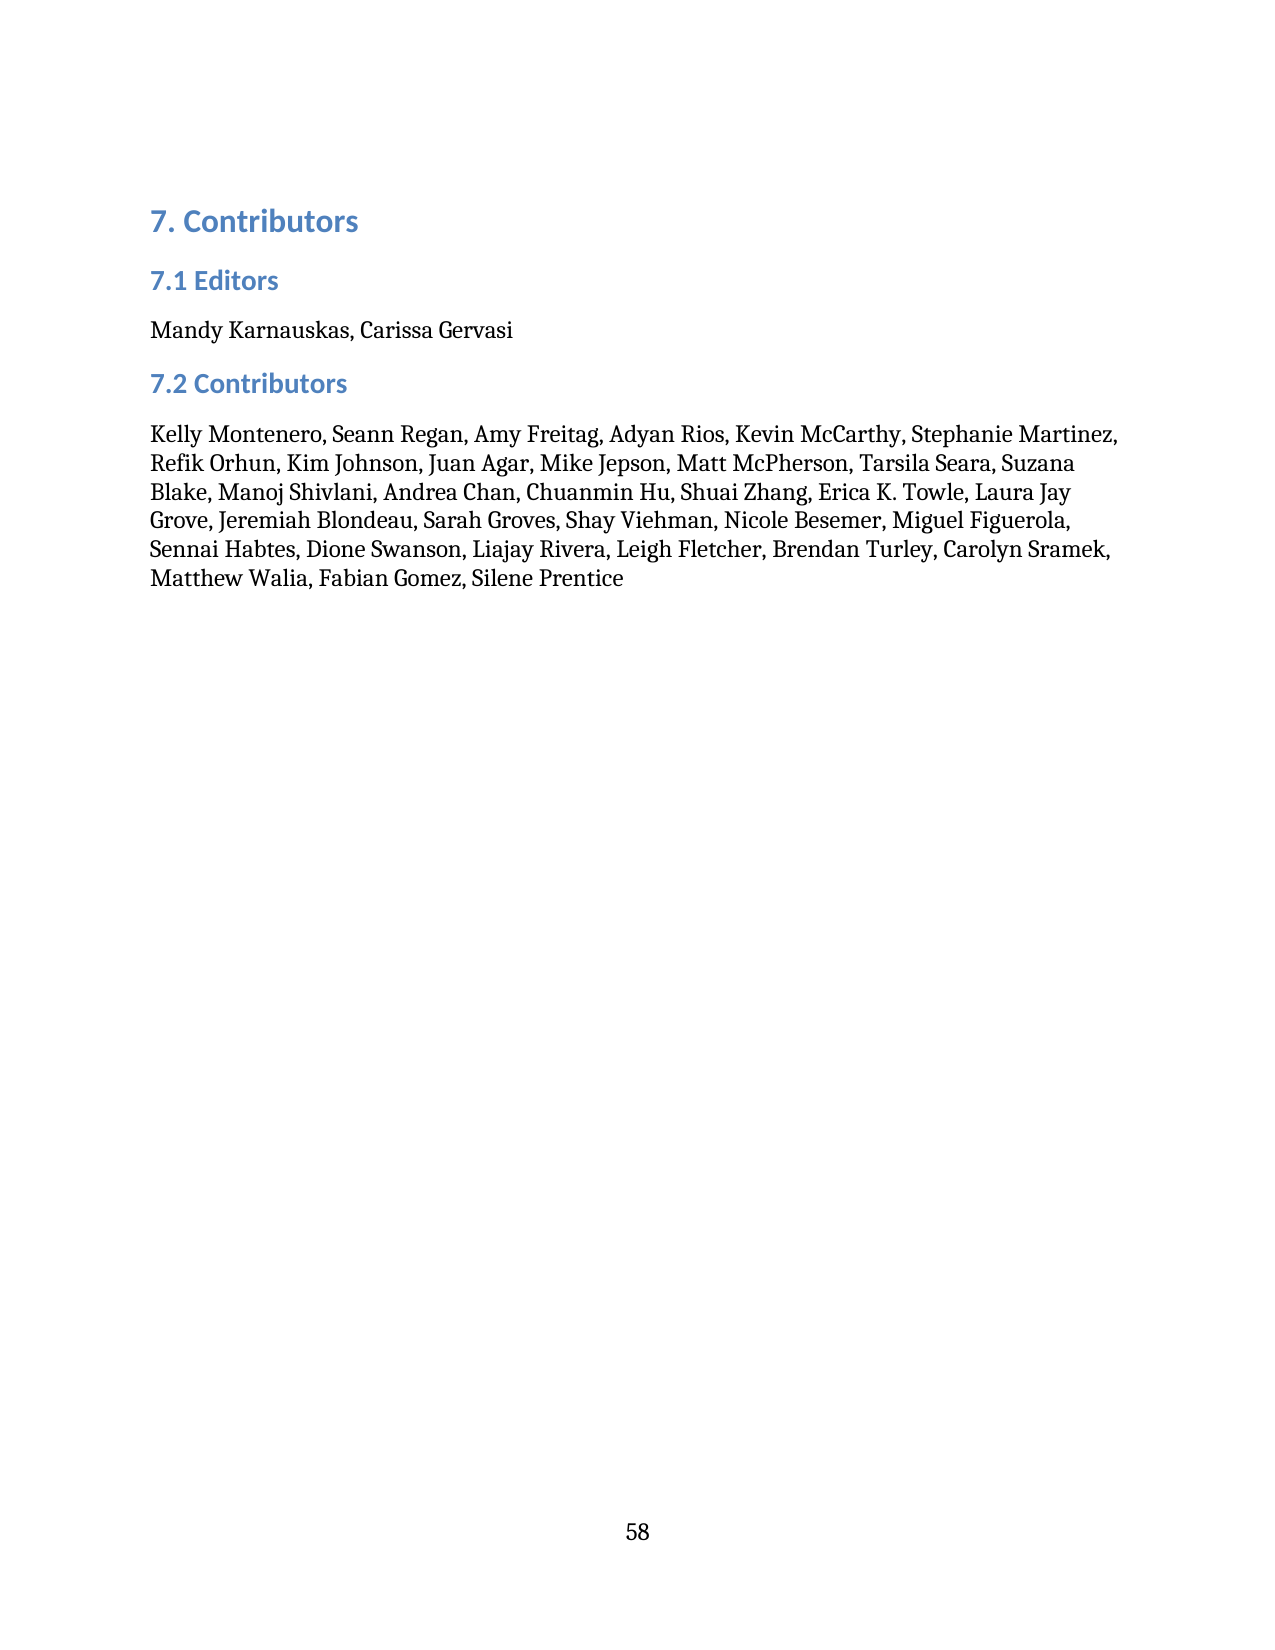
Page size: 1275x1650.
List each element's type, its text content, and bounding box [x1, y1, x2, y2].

subtitle 7.1 Editors [150, 262, 1125, 297]
subtitle 7. Contributors [150, 200, 1125, 241]
text Kelly Montenero, Seann Regan, Amy Freitag, Adyan Rios, Kevin McCarthy, Stephanie Martinez, Refik Orhun, Kim Johnson, Juan Agar, Mike Jepson, Matt McPherson, Tarsila Seara, Suzana Blake, Manoj Shivlani, Andrea Chan, Chuanmin Hu, Shuai Zhang, Erica K. Towle, Laura Jay Grove, Jeremiah Blondeau, Sarah Groves, Shay Viehman, Nicole Besemer, Miguel Figuerola, Sennai Habtes, Dione Swanson, Liajay Rivera, Leigh Fletcher, Brendan Turley, Carolyn Sramek, Matthew Walia, Fabian Gomez, Silene Prentice [150, 420, 1125, 592]
subtitle 7.2 Contributors [150, 366, 1125, 401]
text Mandy Karnauskas, Carissa Gervasi [150, 316, 1125, 345]
